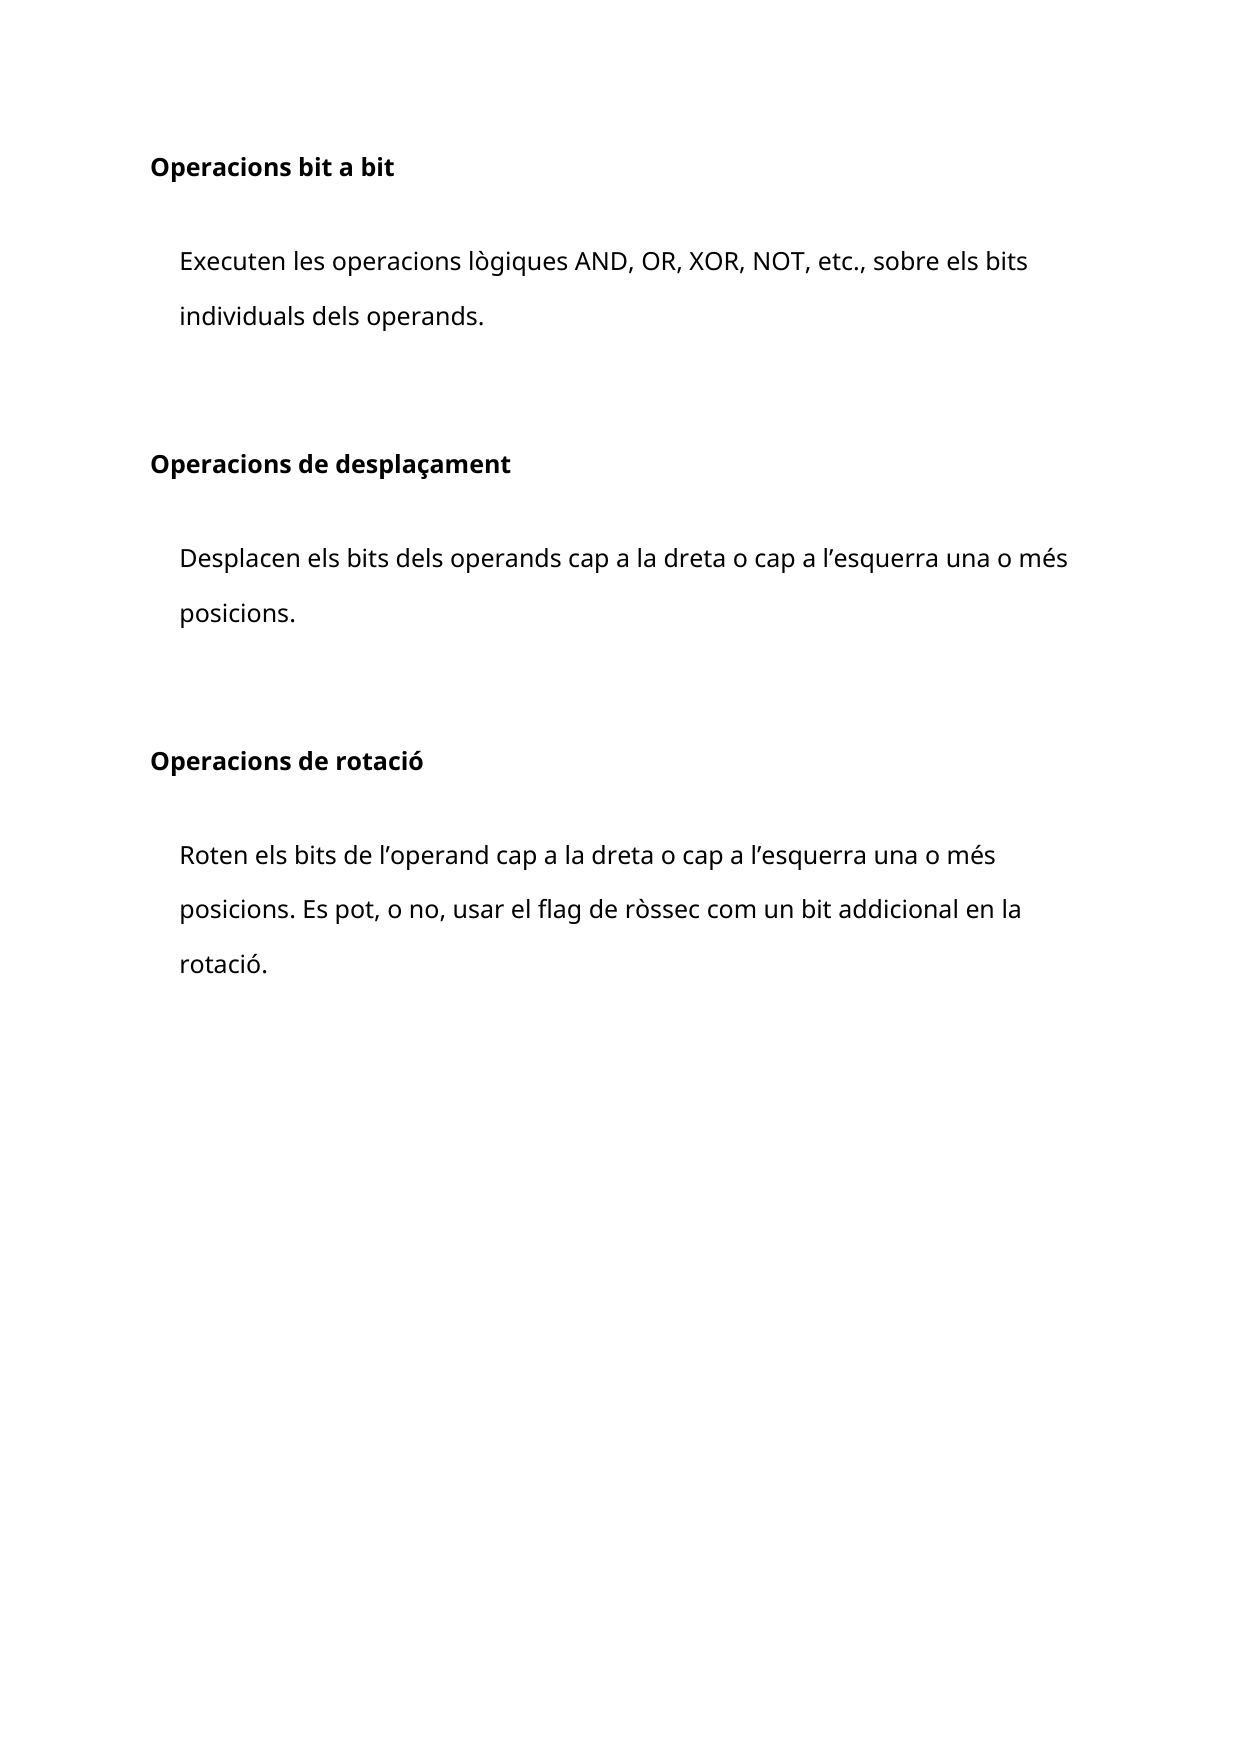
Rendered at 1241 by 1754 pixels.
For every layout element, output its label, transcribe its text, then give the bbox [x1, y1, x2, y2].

text Operacions de desplaçament [150, 447, 1090, 481]
text Operacions bit a bit [150, 150, 1090, 184]
text Executen les operacions lògiques AND, OR, XOR, NOT, etc., sobre els bits individuals dels operands. [179, 244, 1090, 333]
text Operacions de rotació [150, 743, 1090, 778]
text Desplacen els bits dels operands cap a la dreta o cap a l’esquerra una o més posicions. [179, 541, 1090, 629]
text Roten els bits de l’operand cap a la dreta o cap a l’esquerra una o més posicions. Es pot, o no, usar el flag de ròssec com un bit addicional en la rotació. [179, 838, 1090, 981]
